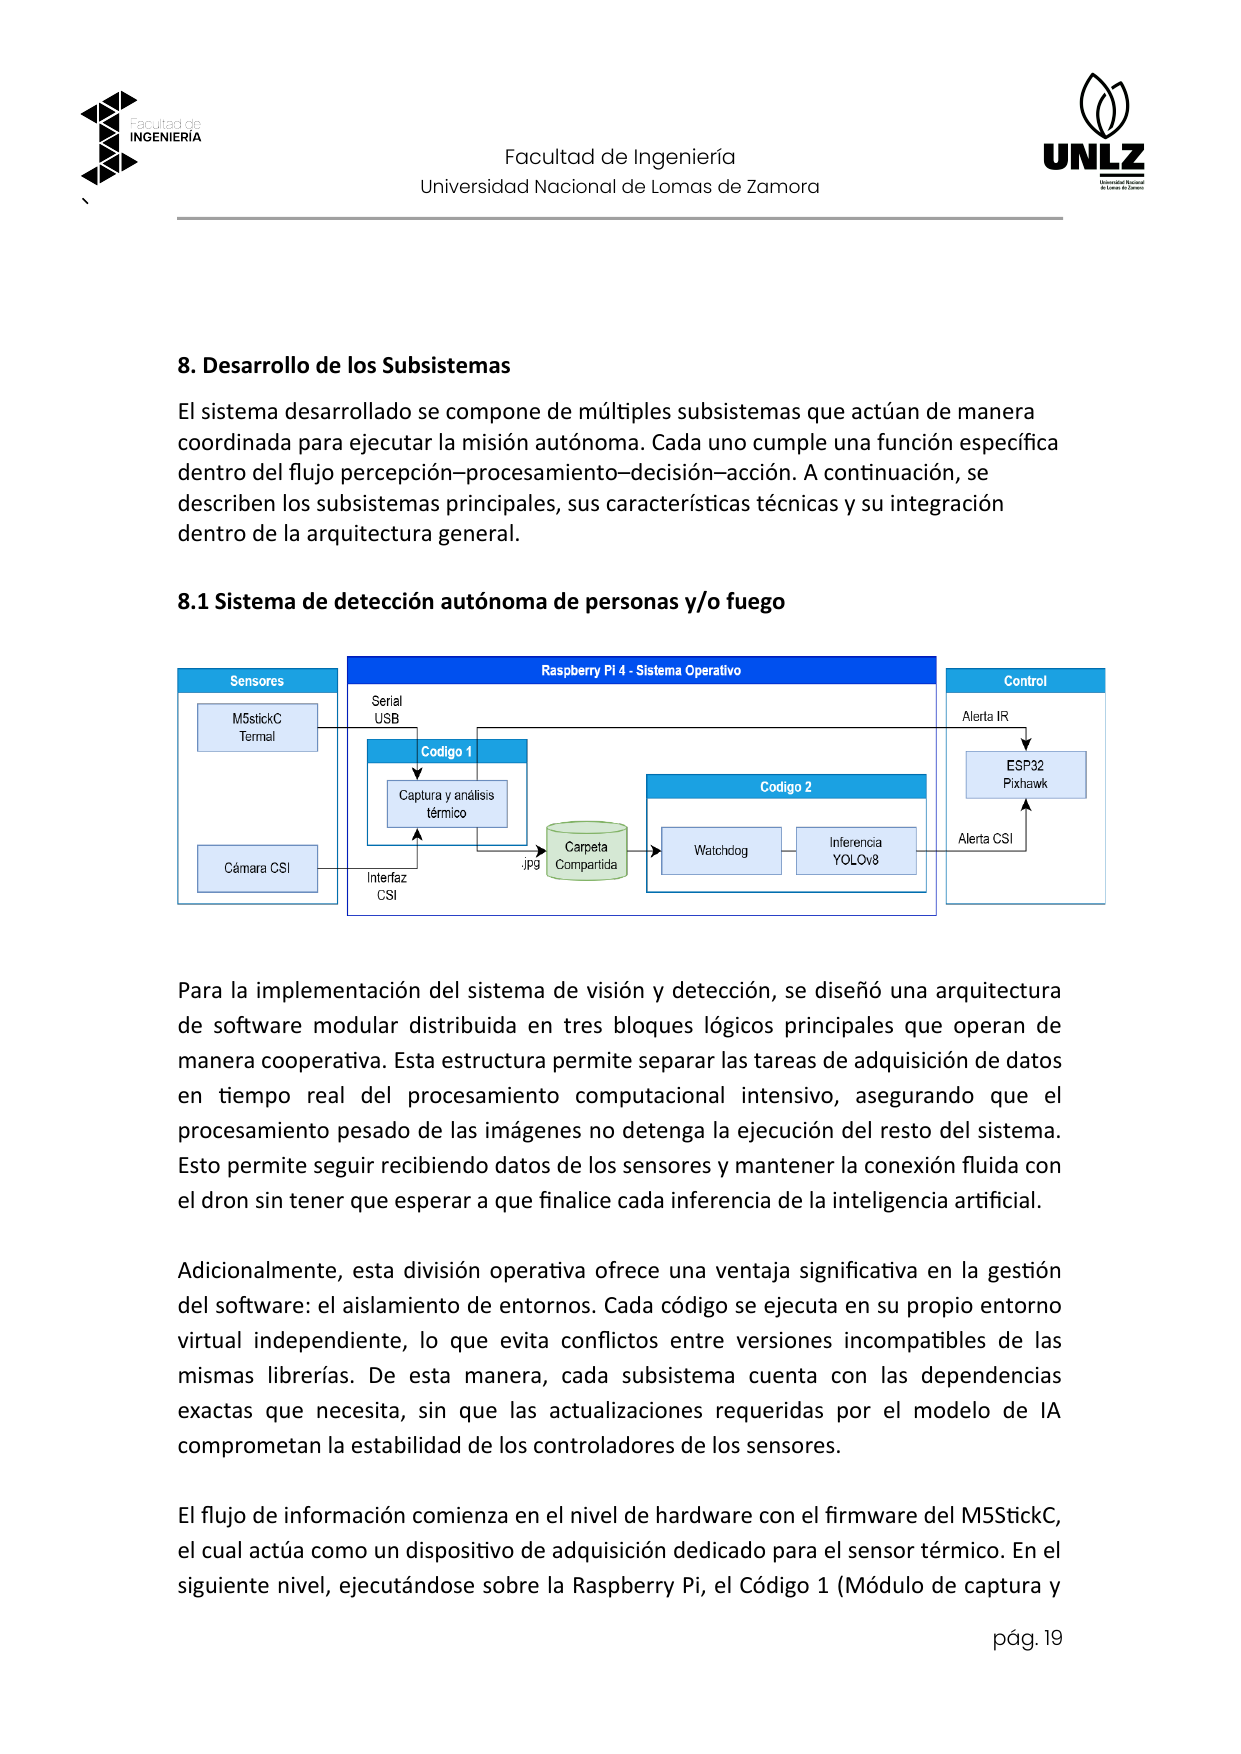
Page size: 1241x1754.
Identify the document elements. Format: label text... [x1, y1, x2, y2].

subtitle 8. Desarrollo de los Subsistemas [177, 350, 1063, 380]
subtitle 8.1 Sistema de detección autónoma de personas y/o fuego [177, 585, 1063, 616]
picture [177, 656, 1106, 916]
text Para la implementación del sistema de visión y detección, se diseñó una arquitectura de software modular distribuida en tres bloques lógicos principales que operan de manera cooperativa. Esta estructura permite separar las tareas de adquisición de datos en tiempo real del procesamiento computacional intensivo, asegurando que el procesamiento pesado de las imágenes no detenga la ejecución del resto del sistema. Esto permite seguir recibiendo datos de los sensores y mantener la conexión fluida con el dron sin tener que esperar a que finalice cada inferencia de la inteligencia artificial. [177, 974, 1063, 1215]
text Adicionalmente, esta división operativa ofrece una ventaja significativa en la gestión del software: el aislamiento de entornos. Cada código se ejecuta en su propio entorno virtual independiente, lo que evita conflictos entre versiones incompatibles de las mismas librerías. De esta manera, cada subsistema cuenta con las dependencias exactas que necesita, sin que las actualizaciones requeridas por el modelo de IA comprometan la estabilidad de los controladores de los sensores. [177, 1254, 1063, 1460]
text El sistema desarrollado se compone de múltiples subsistemas que actúan de manera coordinada para ejecutar la misión autónoma. Cada uno cumple una función específica dentro del flujo percepción–procesamiento–decisión–acción. A continuación, se describen los subsistemas principales, sus características técnicas y su integración dentro de la arquitectura general. [177, 395, 1063, 548]
picture [60, 76, 214, 196]
picture [1029, 66, 1159, 196]
